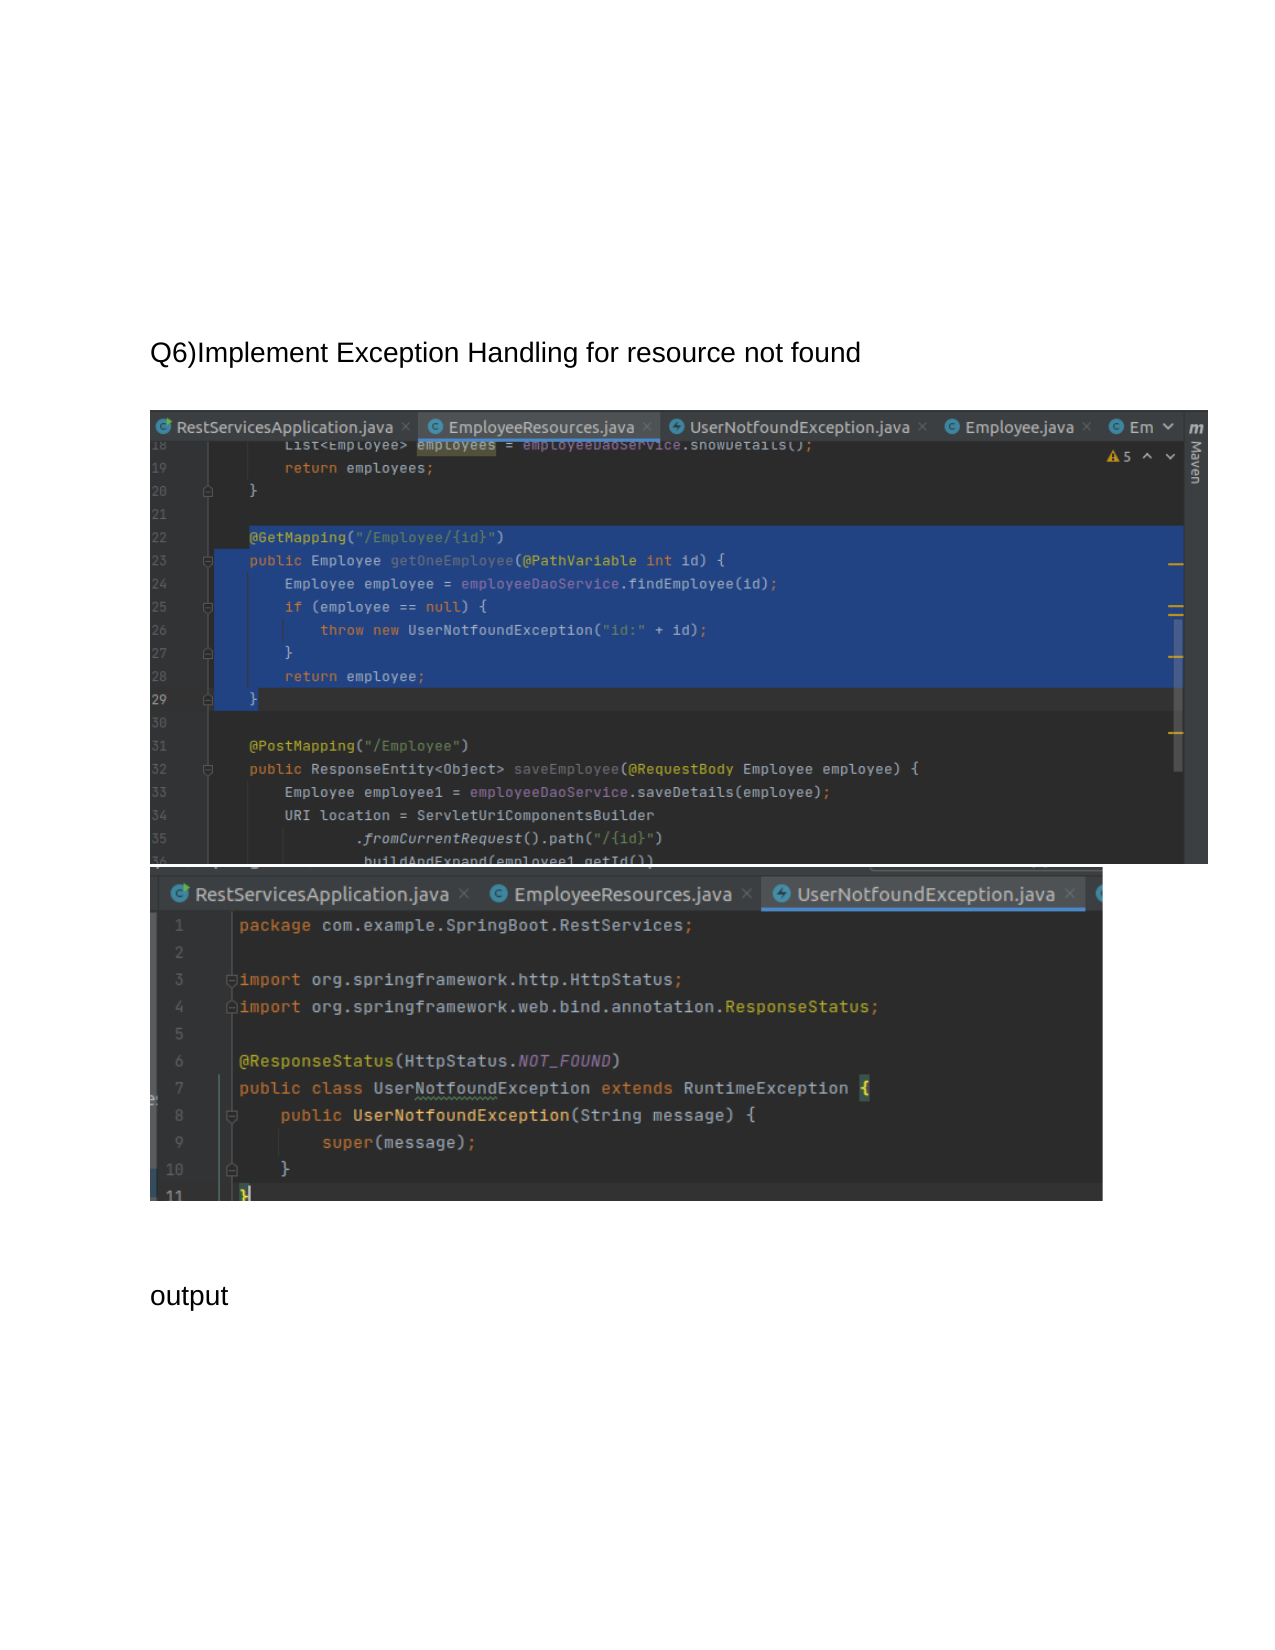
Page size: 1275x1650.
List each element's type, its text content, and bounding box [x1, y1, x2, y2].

text Q6)Implement Exception Handling for resource not found [150, 336, 1125, 368]
picture [150, 867, 1103, 1201]
text output [150, 1279, 1125, 1311]
picture [150, 410, 1208, 864]
